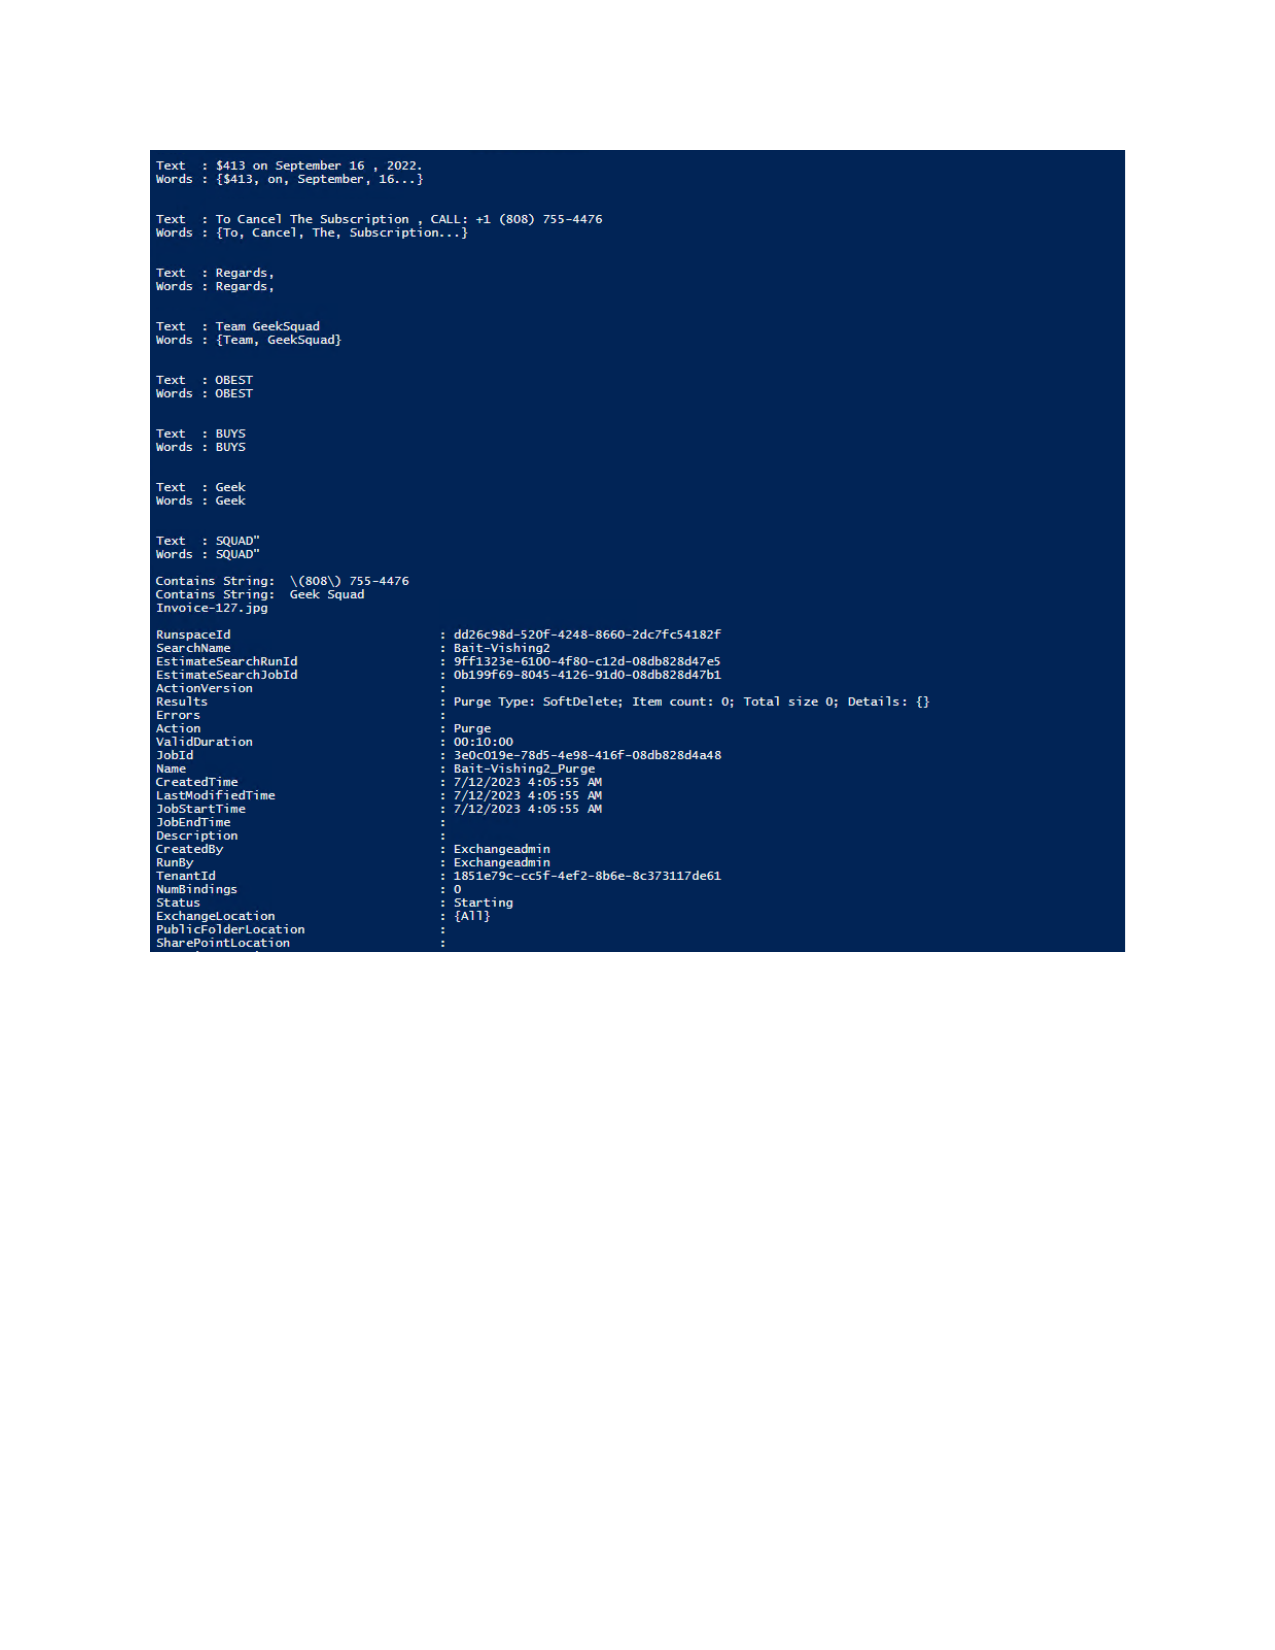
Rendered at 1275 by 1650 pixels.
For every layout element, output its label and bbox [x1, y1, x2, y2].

picture [150, 150, 1125, 952]
